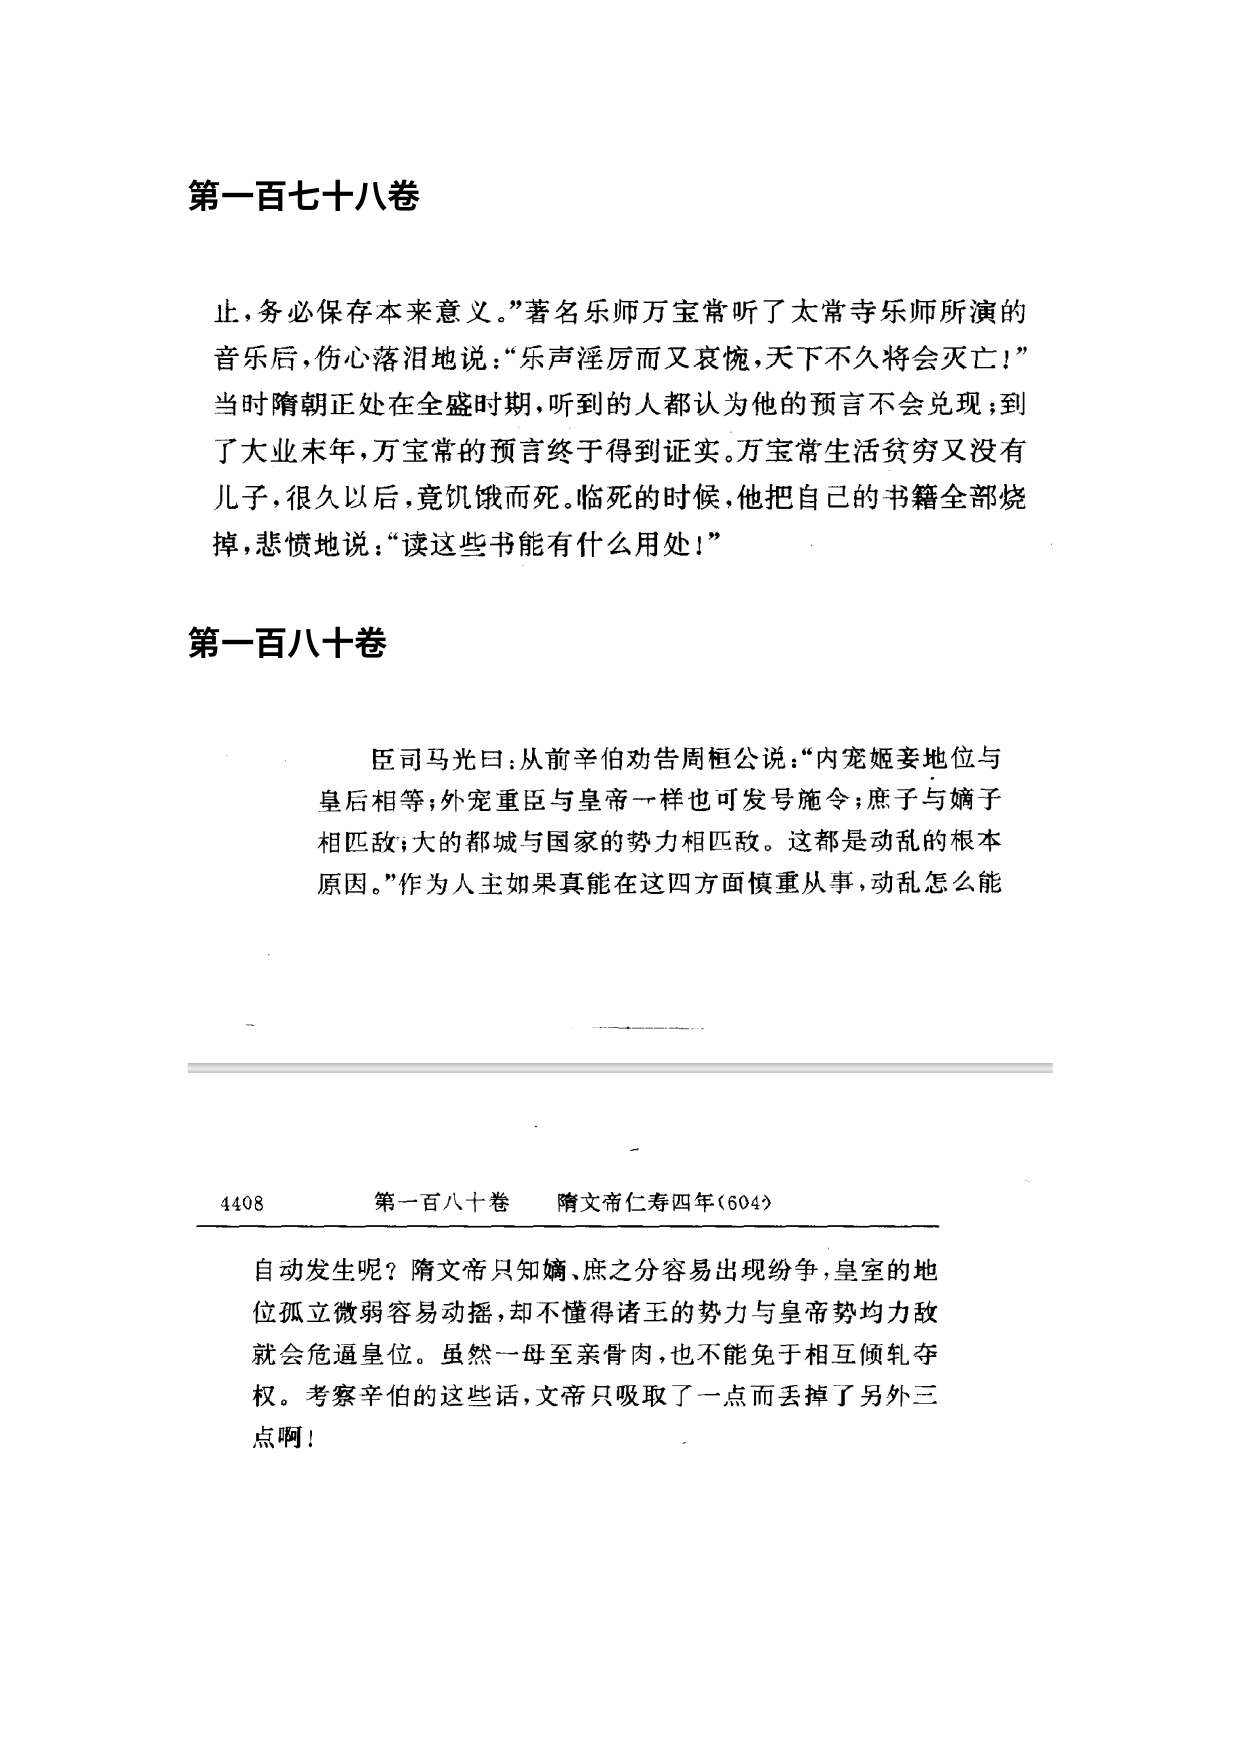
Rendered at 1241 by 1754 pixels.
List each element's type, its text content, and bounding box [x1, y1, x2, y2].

picture [187, 289, 1053, 568]
picture [187, 736, 1053, 1455]
subtitle 第一百八十卷 [187, 609, 1053, 674]
subtitle 第一百七十八卷 [187, 162, 1053, 227]
